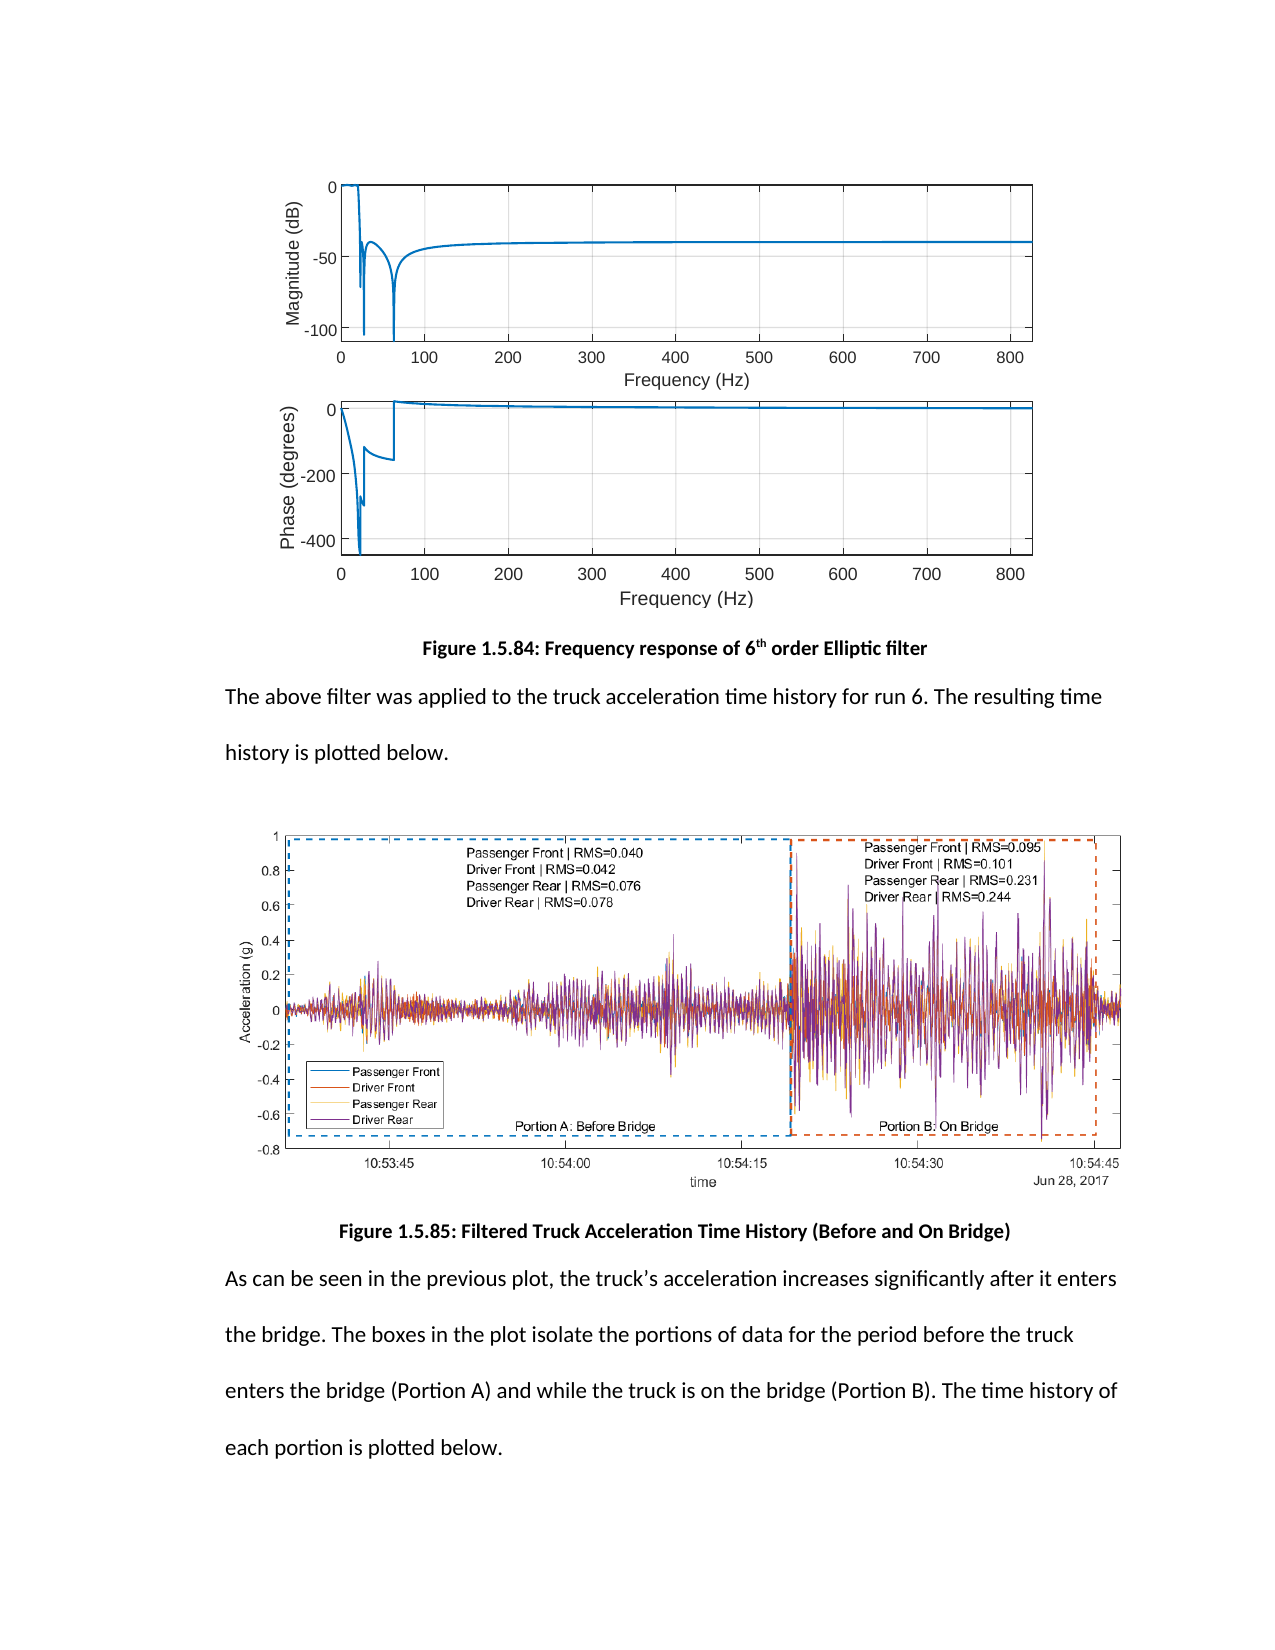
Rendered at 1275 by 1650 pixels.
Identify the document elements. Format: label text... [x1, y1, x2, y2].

picture [225, 806, 1125, 1191]
text The above filter was applied to the truck acceleration time history for run 6. The resulting time history is plotted below. [225, 682, 1125, 766]
text As can be seen in the previous plot, the truck’s acceleration increases significantly after it enters the bridge. The boxes in the plot isolate the portions of data for the period before the truck enters the bridge (Portion A) and while the truck is on the bridge (Portion B). The time history of each portion is plotted below. [225, 1264, 1125, 1461]
